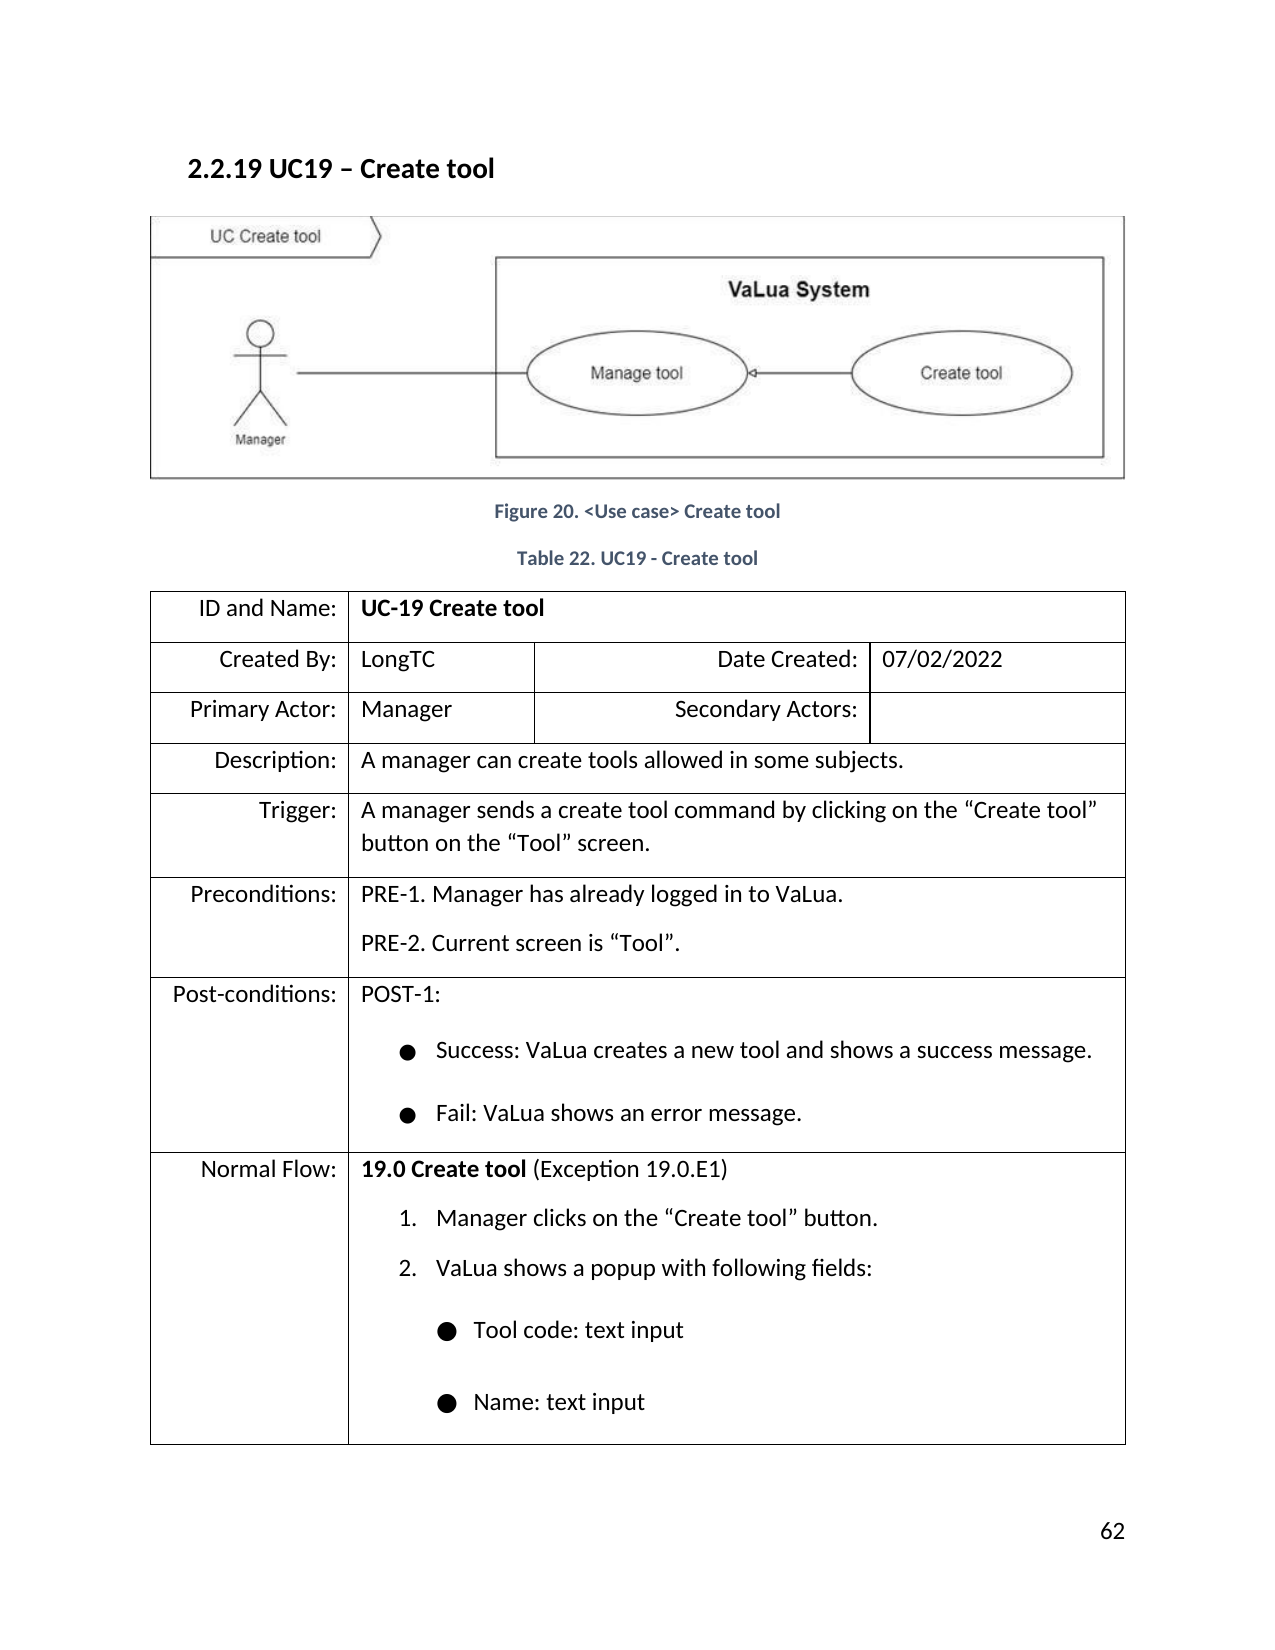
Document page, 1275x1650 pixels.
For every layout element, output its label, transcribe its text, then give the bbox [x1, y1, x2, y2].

table_cell Post-conditions: [151, 978, 348, 1152]
table_cell POST-1: Success: VaLua creates a new tool and shows a success message. Fail: VaLua shows an error message. [349, 978, 1125, 1152]
table_cell PRE-1. Manager has already logged in to VaLua. PRE-2. Current screen is “Tool”. [349, 878, 1125, 977]
table_header ID and Name: [151, 592, 348, 642]
table_cell 07/02/2022 [871, 643, 1125, 692]
table_cell Date Created: [535, 643, 869, 692]
table_cell Normal Flow: [151, 1153, 348, 1444]
table_cell A manager can create tools allowed in some subjects. [349, 744, 1125, 793]
table_cell [871, 693, 1125, 743]
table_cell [349, 1153, 1125, 1444]
table_cell Description: [151, 744, 348, 793]
table_header UC-19 Create tool [349, 592, 1125, 642]
table_cell Preconditions: [151, 878, 348, 977]
table_cell A manager sends a create tool command by clicking on the “Create tool” button on the “Tool” screen. [349, 794, 1125, 877]
table_cell Manager [349, 693, 534, 743]
subtitle 2.2.19 UC19 – Create tool [187, 150, 1125, 186]
table_cell Secondary Actors: [535, 693, 869, 743]
table_cell Primary Actor: [151, 693, 348, 743]
table_cell Created By: [151, 643, 348, 692]
table_cell LongTC [349, 643, 534, 692]
picture [150, 216, 1125, 480]
table_cell Trigger: [151, 794, 348, 877]
